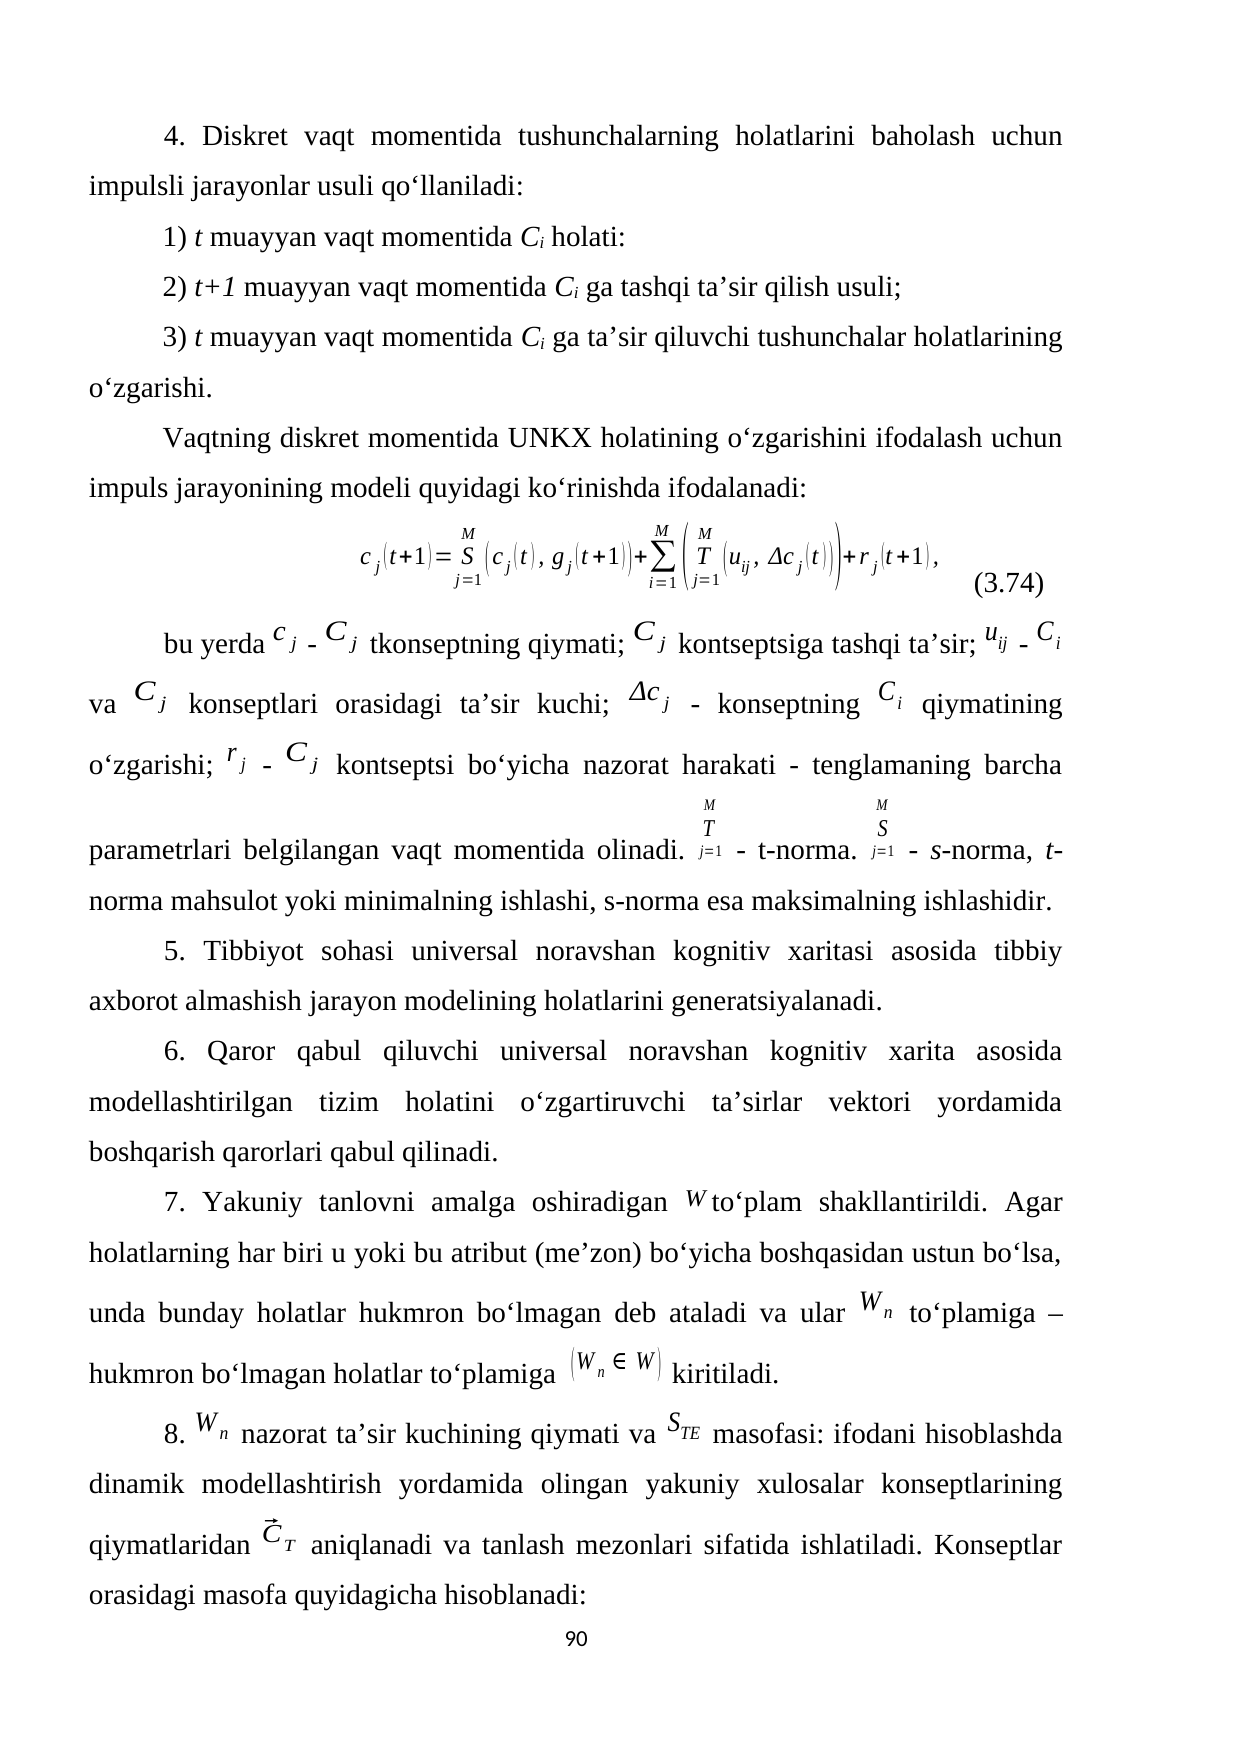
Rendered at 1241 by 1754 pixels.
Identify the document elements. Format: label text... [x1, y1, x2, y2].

text 6. Qaror qabul qiluvchi universal noravshan kognitiv xarita asosida modellashtirilgan tizim holatini o‘zgartiruvchi ta’sirlar vektori yordamida boshqarish qarorlari qabul qilinadi. [89, 1033, 1063, 1168]
text 1) t muayyan vaqt momentida Ci holati: [89, 219, 1063, 252]
text 3) t muayyan vaqt momentida Ci ga ta’sir qiluvchi tushunchalar holatlarining o‘zgarishi. [89, 319, 1063, 403]
text 7. Yakuniy tanlovni amalga oshiradigan to‘plam shakllantirildi. Agar holatlarning har biri u yoki bu atribut (me’zon) boʻyicha boshqasidan ustun boʻlsa, unda bunday holatlar hukmron boʻlmagan deb ataladi va ular toʻplamiga – hukmron boʻlmagan holatlar toʻplamiga kiritiladi. [89, 1184, 1063, 1389]
text (3.74) [89, 521, 1063, 599]
text 5. Tibbiyot sohasi universal noravshan kognitiv xaritasi asosida tibbiy axborot almashish jarayon modelining holatlarini generatsiyalanadi. [89, 933, 1063, 1017]
text 2) t+1 muayyan vaqt momentida Ci ga tashqi ta’sir qilish usuli; [89, 269, 1063, 303]
text 4. Diskret vaqt momentida tushunchalarning holatlarini baholash uchun impulsli jarayonlar usuli qo‘llaniladi: [89, 118, 1063, 202]
text Vaqtning diskret momentida UNKX holatining o‘zgarishini ifodalash uchun impuls jarayonining modeli quyidagi ko‘rinishda ifodalanadi: [89, 420, 1063, 504]
text bu yerda - tkonseptning qiymati; kontseptsiga tashqi taʼsir; - va konseptlari orasidagi taʼsir kuchi; - konseptning qiymatining o‘zgarishi; - kontseptsi bo‘yicha nazorat harakati - tenglamaning barcha parametrlari belgilangan vaqt momentida olinadi. - t-norma. - s-norma, t-norma mahsulot yoki minimalning ishlashi, s-norma esa maksimalning ishlashidir. [89, 616, 1063, 916]
text 8. nazorat ta’sir kuchining qiymati va masofasi: ifodani hisoblashda dinamik modellashtirish yordamida olingan yakuniy xulosalar konseptlarining qiymatlaridan aniqlanadi va tanlash mezonlari sifatida ishlatiladi. Konseptlar orasidagi masofa quyidagicha hisoblanadi: [89, 1406, 1063, 1611]
